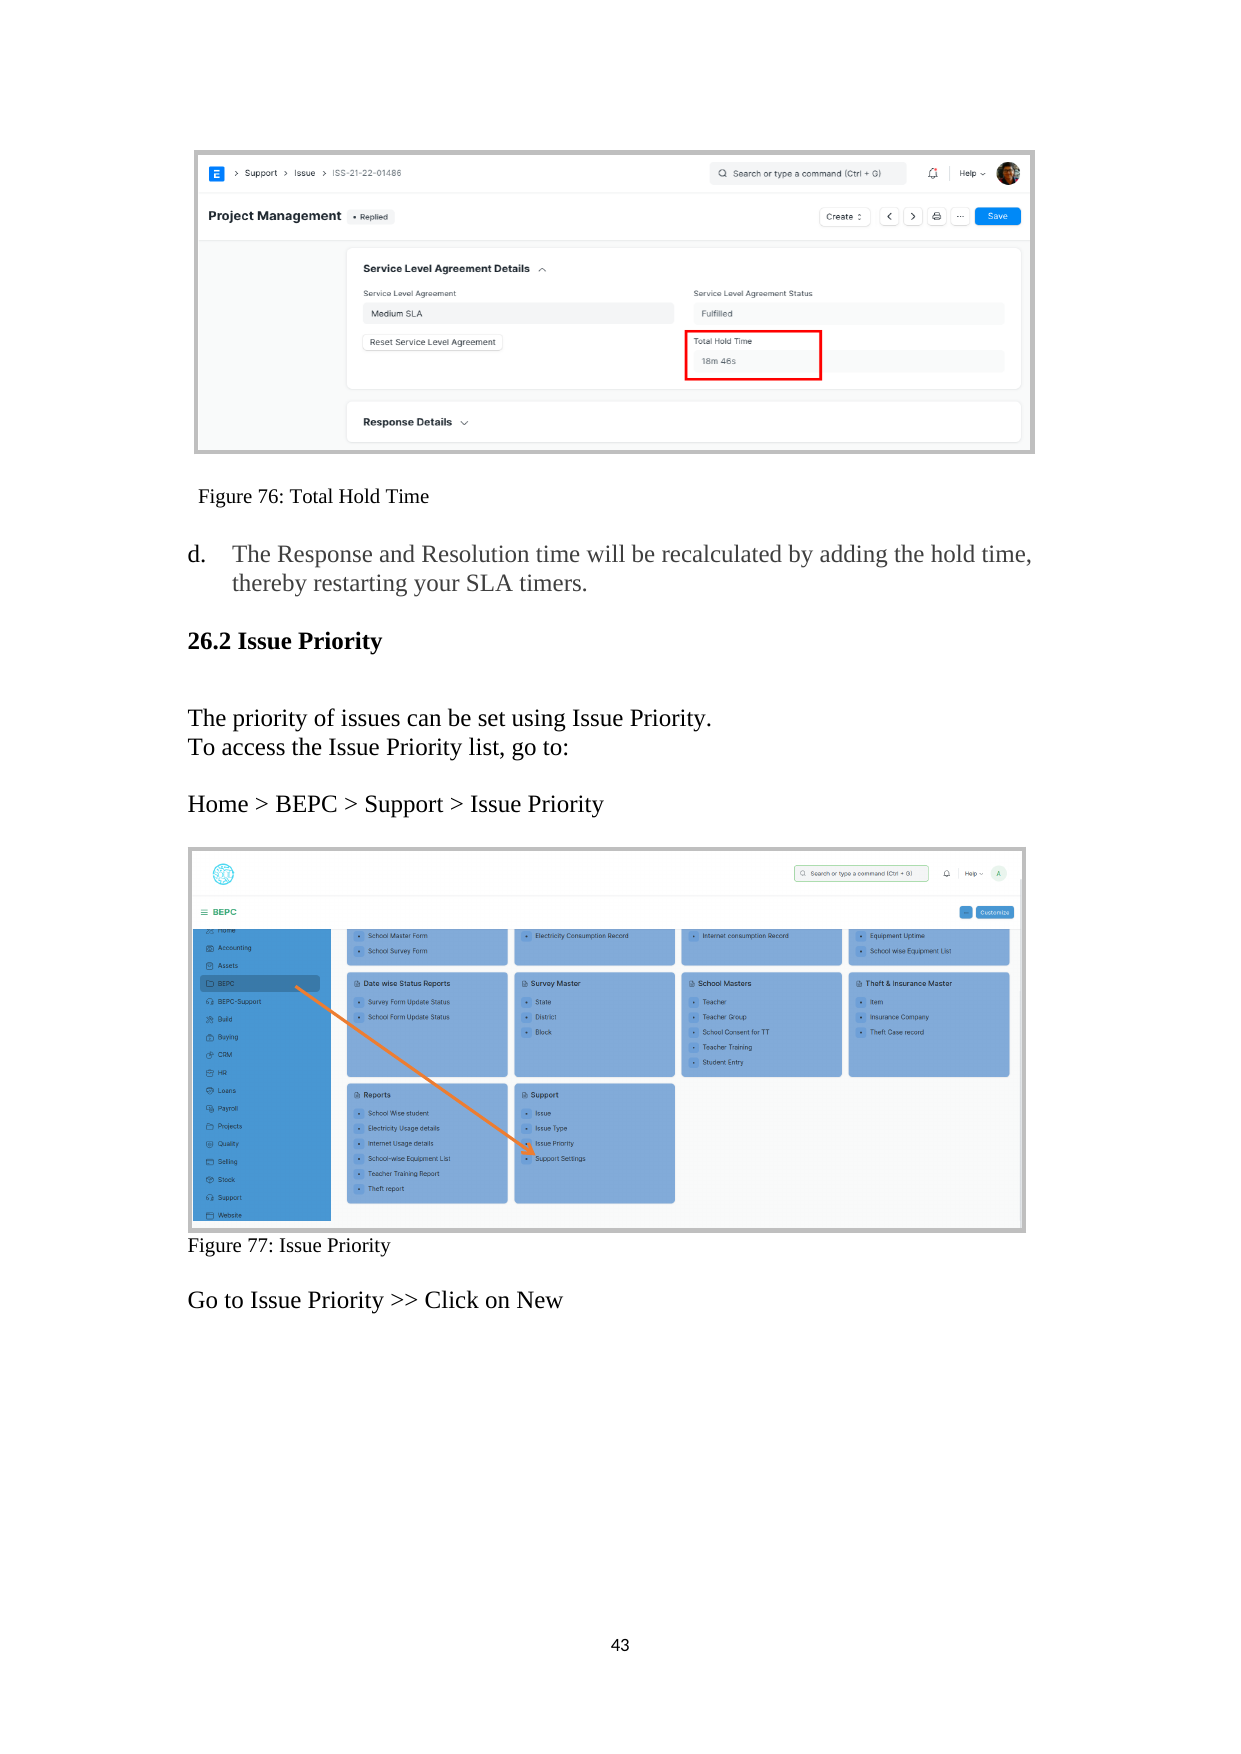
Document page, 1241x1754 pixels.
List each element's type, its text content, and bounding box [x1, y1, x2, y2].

subtitle 26.2 Issue Priority [187, 626, 1053, 655]
list The Response and Resolution time will be recalculated by adding the hold time, thereby restarting your SLA timers. [187, 539, 1053, 597]
text To access the Issue Priority list, go to: [187, 732, 1053, 760]
picture [198, 155, 1030, 450]
text Go to Issue Priority >> Click on New [187, 1286, 1053, 1314]
text The priority of issues can be set using Issue Priority. [187, 703, 1053, 732]
text Home > BEPC > Support > Issue Priority [187, 789, 1053, 818]
picture [192, 851, 1022, 1228]
